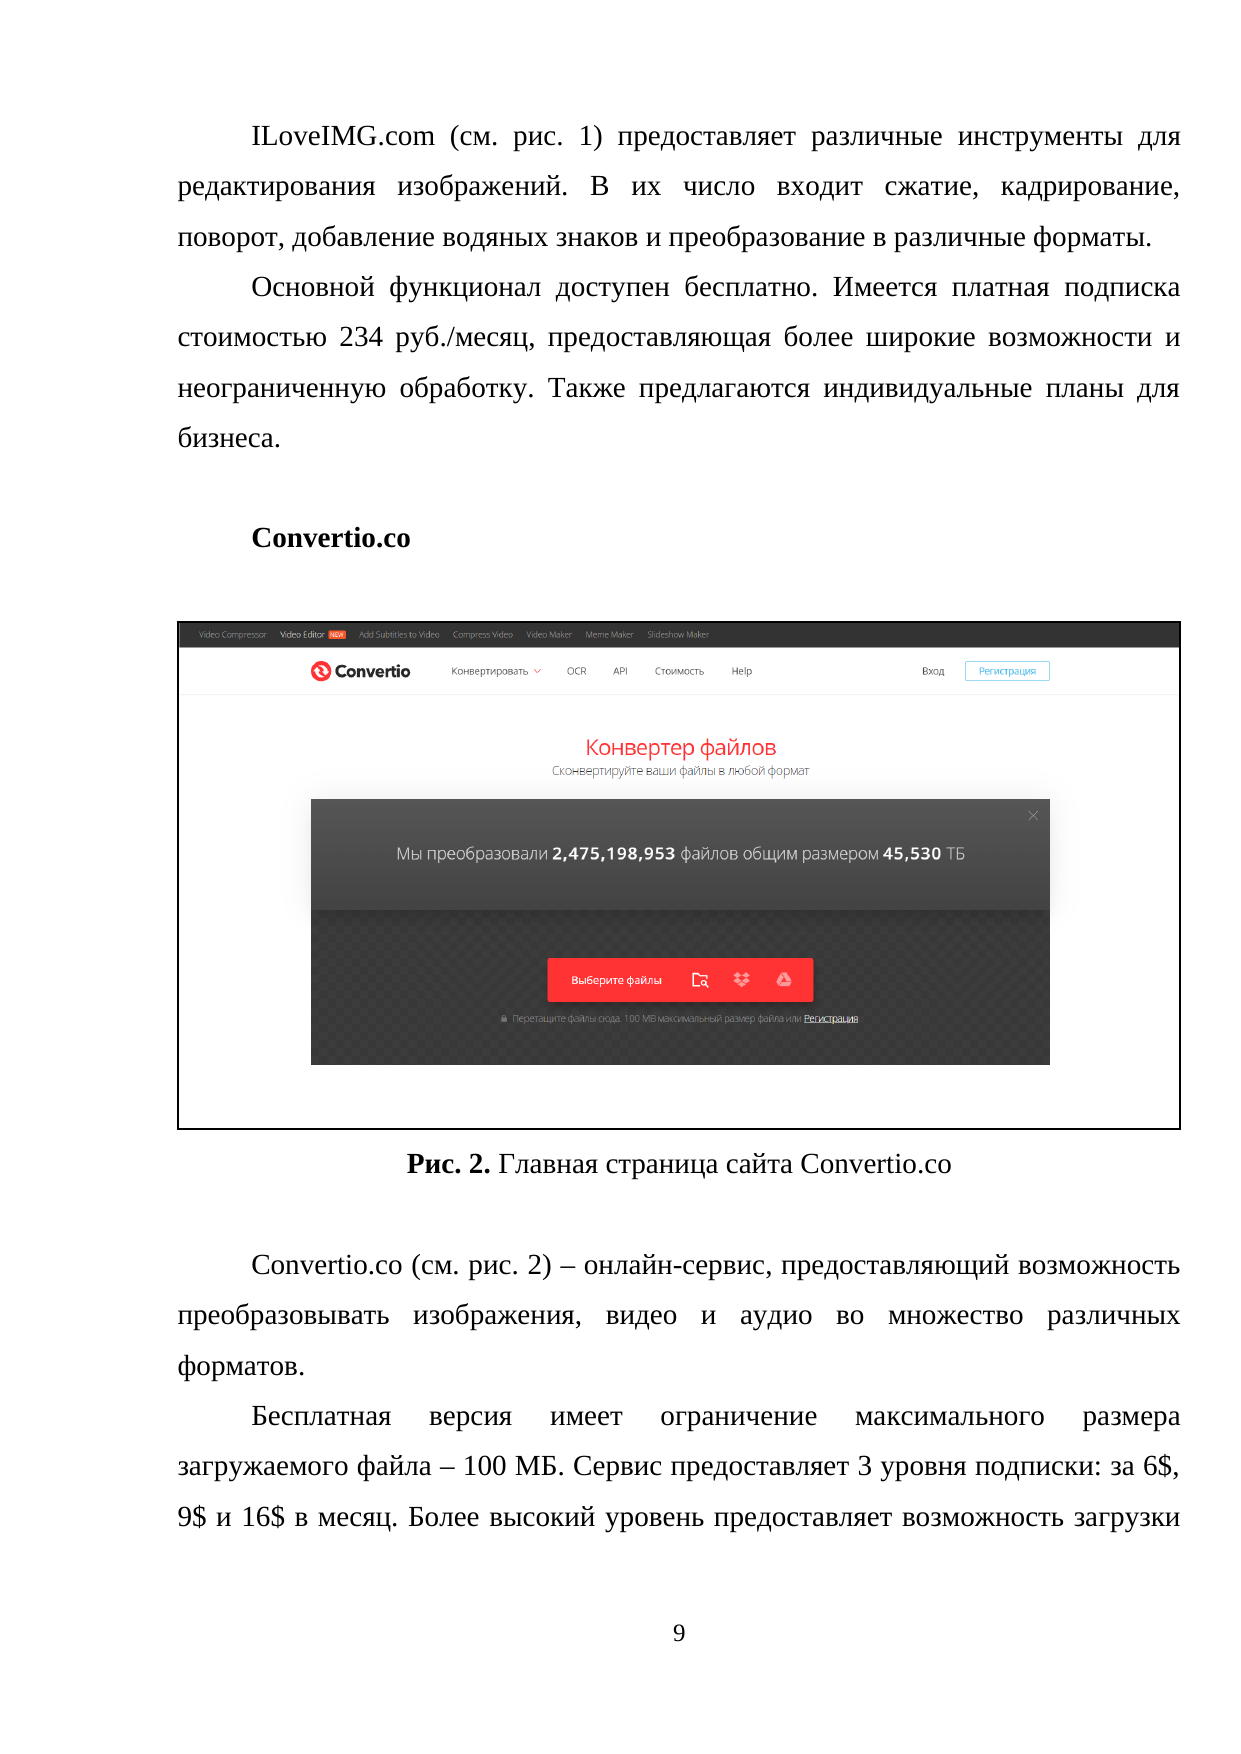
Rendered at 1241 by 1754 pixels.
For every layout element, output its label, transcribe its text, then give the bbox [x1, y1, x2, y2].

text Рис. 2. Главная страница сайта Convertio.co [177, 1146, 1181, 1180]
text Convertio.co [177, 521, 1181, 554]
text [177, 1398, 1181, 1532]
text Convertio.co (см. рис. 2) – онлайн-сервис, предоставляющий возможность преобразовывать изображения, видео и аудио во множество различных форматов. [177, 1247, 1181, 1381]
picture [179, 623, 1179, 1128]
text Основной функционал доступен бесплатно. Имеется платная подписка стоимостью 234 руб./месяц, предоставляющая более широкие возможности и неограниченную обработку. Также предлагаются индивидуальные планы для бизнеса. [177, 269, 1181, 453]
text ILoveIMG.com (см. рис. 1) предоставляет различные инструменты для редактирования изображений. В их число входит сжатие, кадрирование, поворот, добавление водяных знаков и преобразование в различные форматы. [177, 118, 1181, 252]
